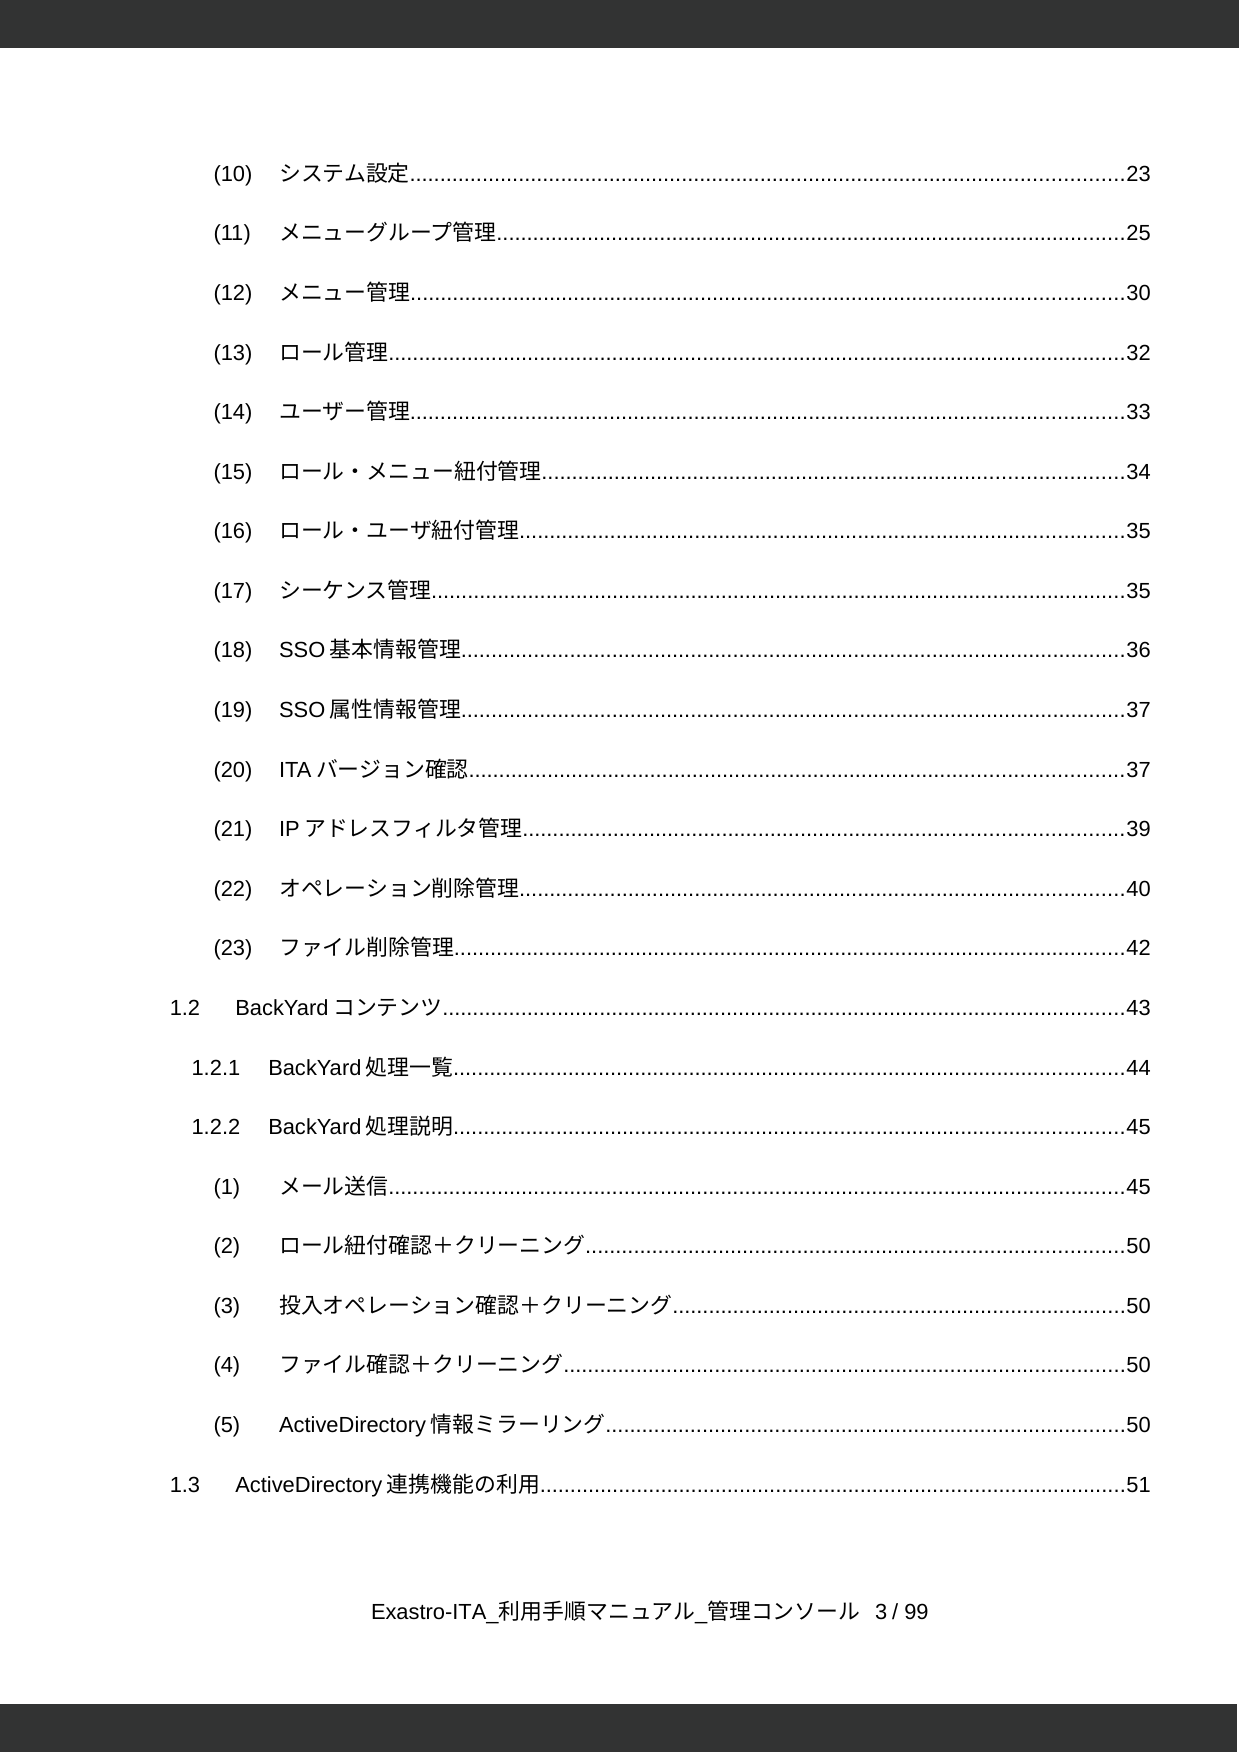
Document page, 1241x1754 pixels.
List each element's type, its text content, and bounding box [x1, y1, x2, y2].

text (16) ロール・ユーザ紐付管理 35 [213, 499, 1152, 559]
text (4) ファイル確認＋クリーニング 50 [213, 1333, 1152, 1393]
text 1.2.1 BackYard処理一覧 44 [191, 1036, 1152, 1095]
picture [0, 1704, 1237, 1752]
text (3) 投入オペレーション確認＋クリーニング 50 [213, 1274, 1152, 1333]
text (2) ロール紐付確認＋クリーニング 50 [213, 1214, 1152, 1274]
text (13) ロール管理 32 [213, 321, 1152, 380]
text (10) システム設定 23 [213, 142, 1152, 201]
text (12) メニュー管理 30 [213, 261, 1152, 321]
text (22) オペレーション削除管理 40 [213, 857, 1152, 916]
text (1) メール送信 45 [213, 1155, 1152, 1214]
text (23) ファイル削除管理 42 [213, 916, 1152, 976]
text (17) シーケンス管理 35 [213, 559, 1152, 618]
text (18) SSO基本情報管理 36 [213, 618, 1152, 678]
text 1.2.2 BackYard処理説明 45 [191, 1095, 1152, 1155]
text 1.3 ActiveDirectory連携機能の利用 51 [169, 1453, 1152, 1512]
text 1.2 BackYardコンテンツ 43 [169, 976, 1152, 1036]
text (21) IPアドレスフィルタ管理 39 [213, 797, 1152, 857]
text (15) ロール・メニュー紐付管理 34 [213, 440, 1152, 499]
text (11) メニューグループ管理 25 [213, 201, 1152, 261]
text (19) SSO属性情報管理 37 [213, 678, 1152, 738]
text (20) ITAバージョン確認 37 [213, 738, 1152, 797]
text (5) ActiveDirectory情報ミラーリング 50 [213, 1393, 1152, 1453]
picture [0, 0, 1239, 48]
text (14) ユーザー管理 33 [213, 380, 1152, 440]
